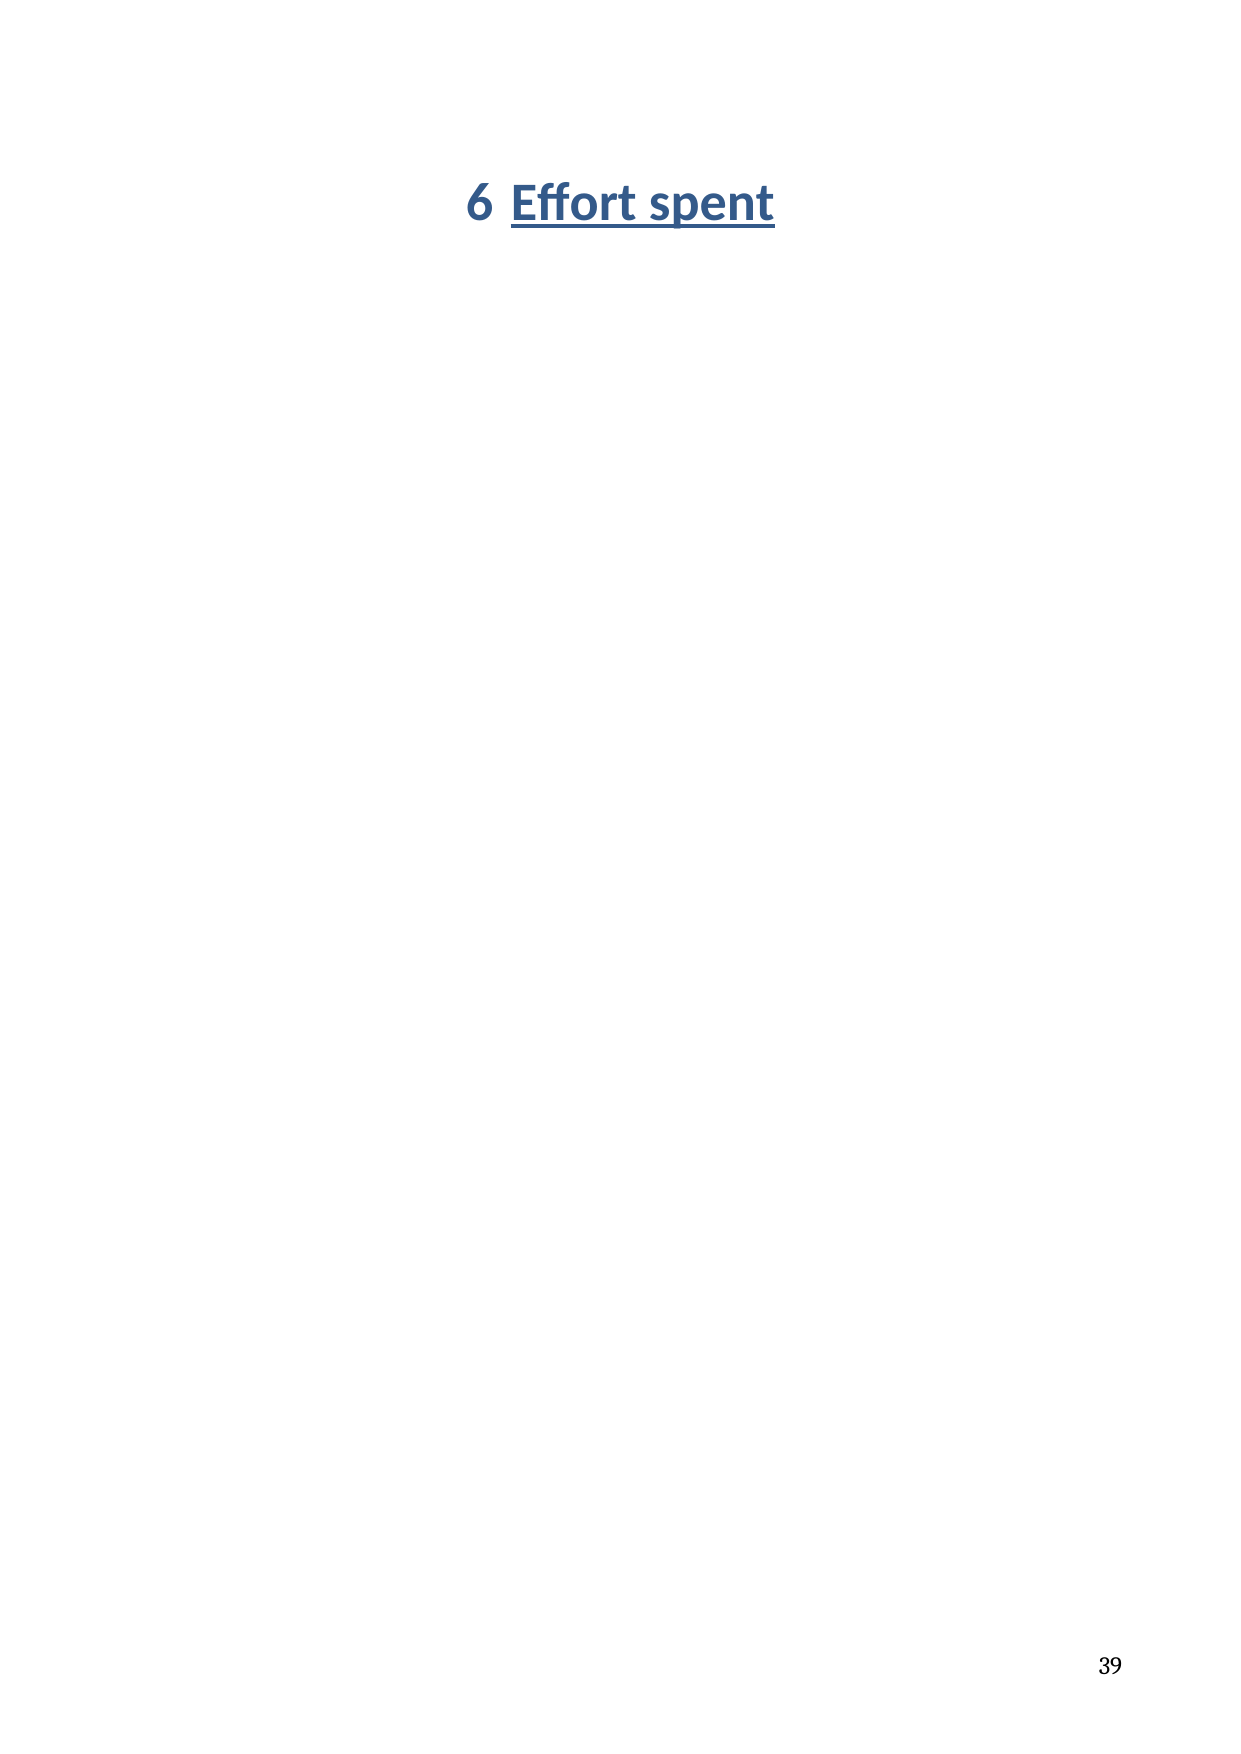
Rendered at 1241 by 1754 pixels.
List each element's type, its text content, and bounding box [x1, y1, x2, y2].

subtitle Effort spent [118, 168, 1122, 234]
